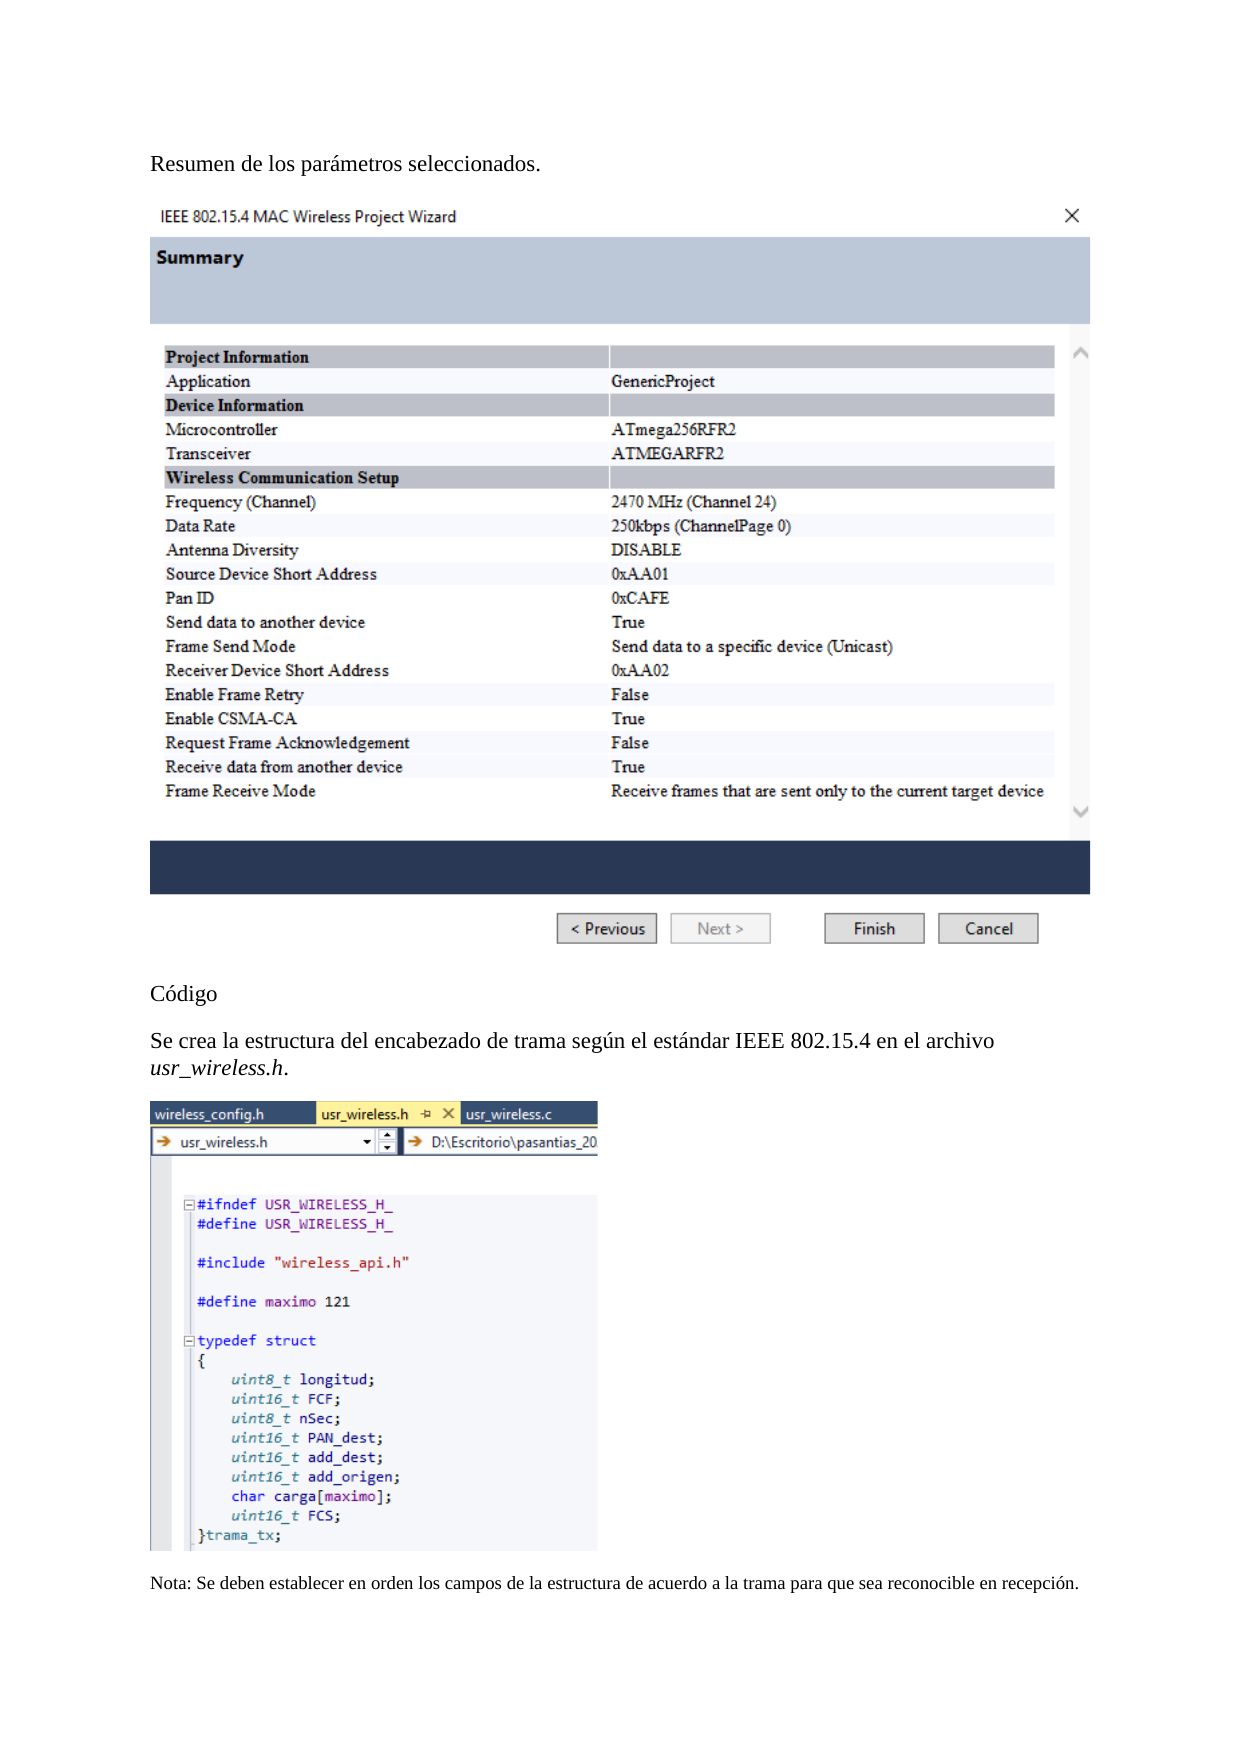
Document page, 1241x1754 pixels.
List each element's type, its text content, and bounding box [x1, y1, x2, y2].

picture [150, 197, 1091, 960]
text Nota: Se deben establecer en orden los campos de la estructura de acuerdo a la trama para que sea reconocible en recepción. [150, 1572, 1090, 1593]
text Resumen de los parámetros seleccionados. [150, 150, 1090, 176]
text Se crea la estructura del encabezado de trama según el estándar IEEE 802.15.4 en el archivo usr_wireless.h. [150, 1027, 1090, 1080]
picture [150, 1101, 598, 1551]
text Código [150, 980, 1090, 1007]
